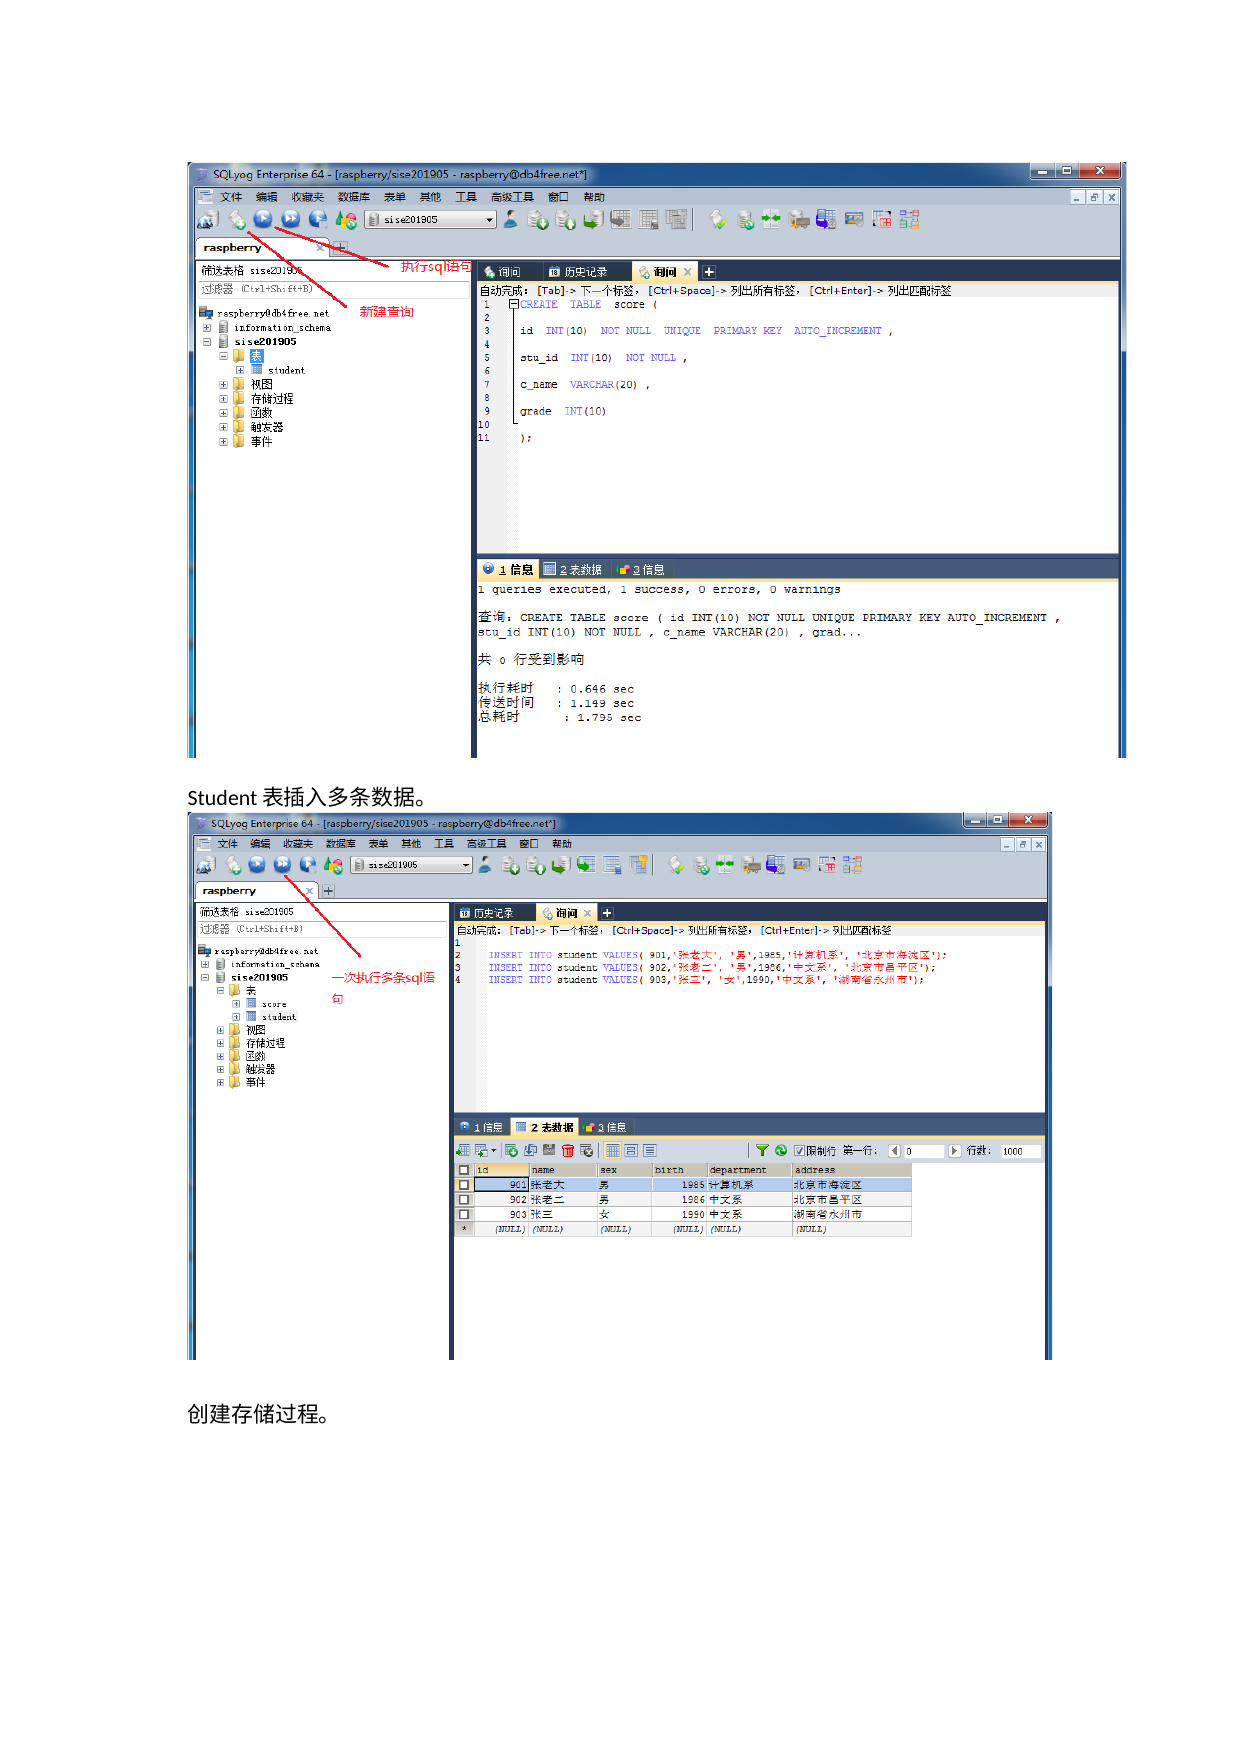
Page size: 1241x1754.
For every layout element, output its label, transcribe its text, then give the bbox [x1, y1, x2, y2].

picture [187, 812, 1053, 1360]
text 创建存储过程。 [187, 1397, 1053, 1429]
text Student表插入多条数据。 [187, 779, 1053, 812]
picture [187, 162, 1127, 758]
